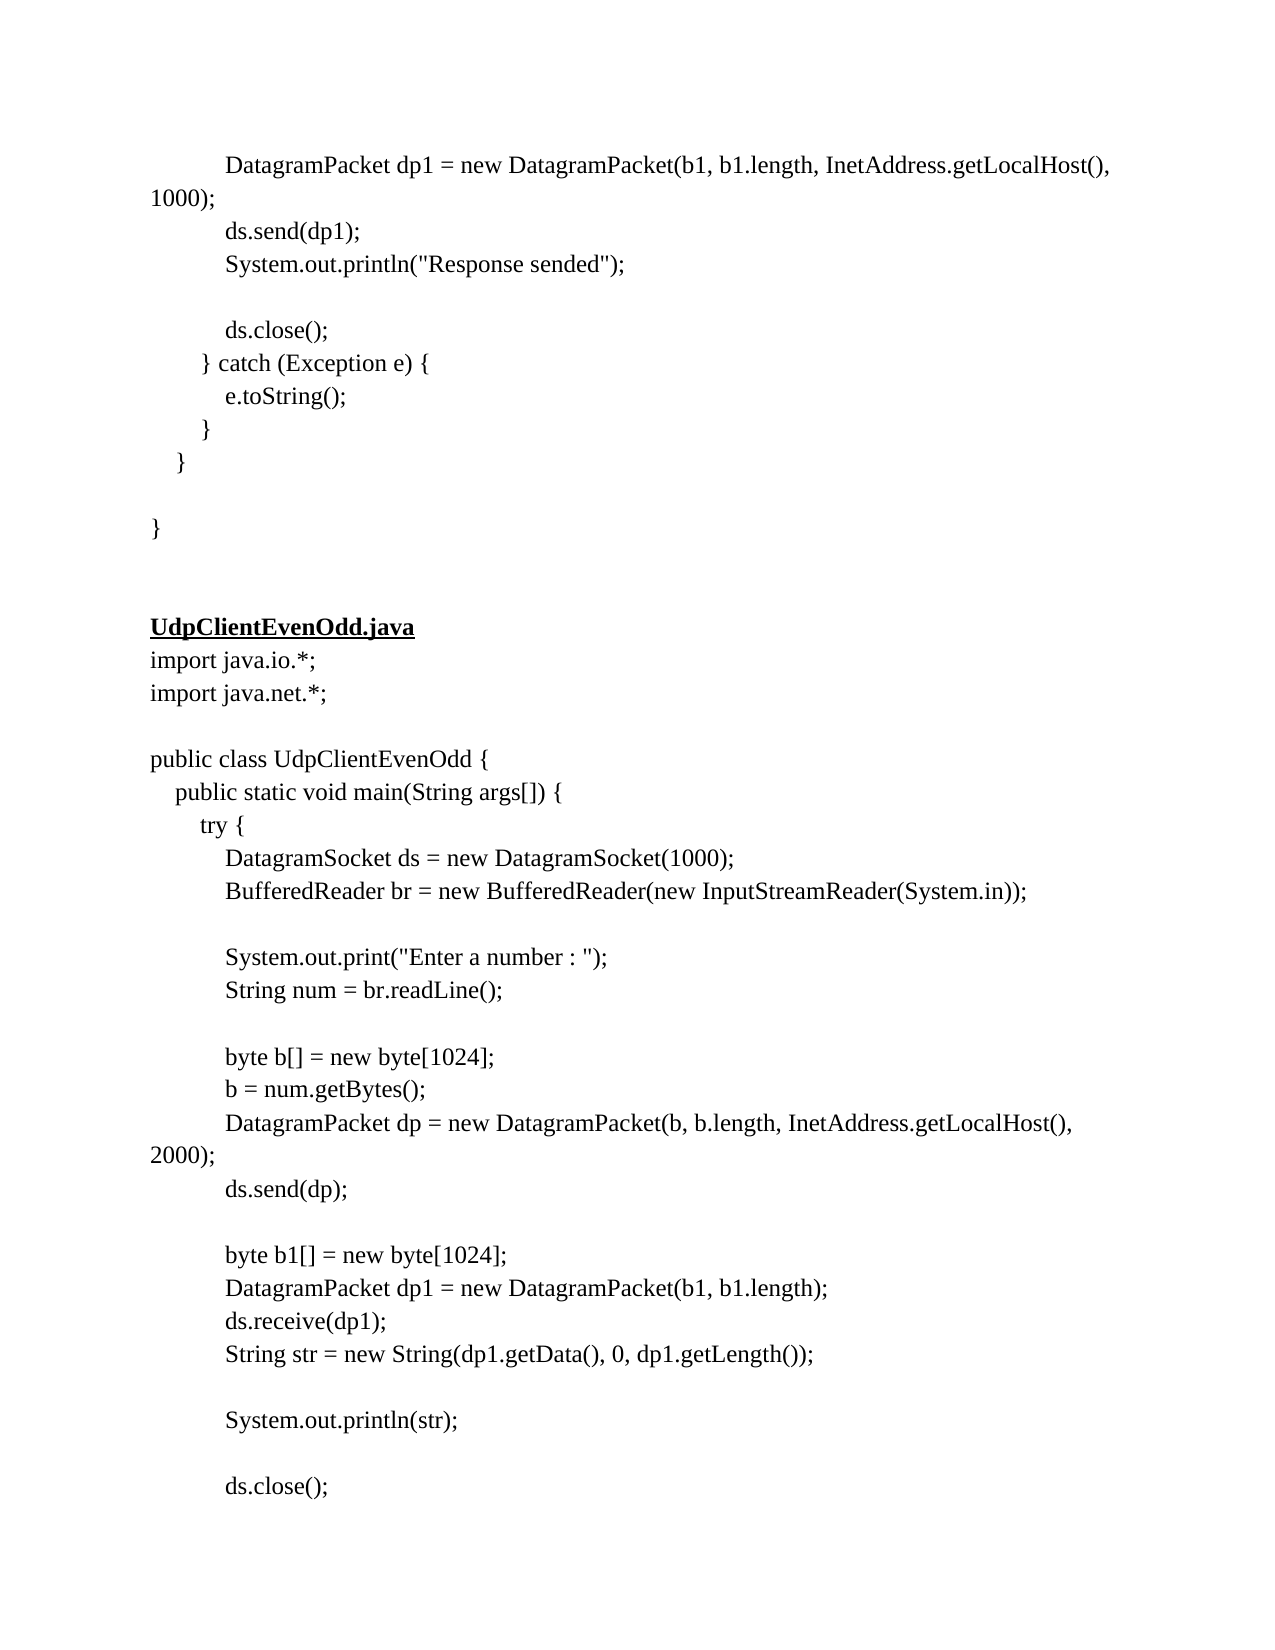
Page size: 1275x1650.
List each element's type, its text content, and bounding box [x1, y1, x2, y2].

text ds.send(dp); [150, 1174, 1125, 1202]
text try { [150, 810, 1125, 839]
text BufferedReader br = new BufferedReader(new InputStreamReader(System.in)); [150, 876, 1125, 905]
text import java.io.*; [150, 645, 1125, 674]
text DatagramPacket dp1 = new DatagramPacket(b1, b1.length, InetAddress.getLocalHost(), 1000); [150, 150, 1125, 212]
text ds.send(dp1); [150, 216, 1125, 245]
text byte b1[] = new byte[1024]; [150, 1240, 1125, 1268]
text DatagramSocket ds = new DatagramSocket(1000); [150, 843, 1125, 872]
text } [150, 414, 1125, 443]
text public static void main(String args[]) { [150, 777, 1125, 806]
text System.out.println(str); [150, 1405, 1125, 1433]
text byte b[] = new byte[1024]; [150, 1042, 1125, 1070]
text import java.net.*; [150, 678, 1125, 707]
text System.out.println("Response sended"); [150, 249, 1125, 278]
text DatagramPacket dp1 = new DatagramPacket(b1, b1.length); [150, 1273, 1125, 1301]
text } catch (Exception e) { [150, 348, 1125, 377]
text DatagramPacket dp = new DatagramPacket(b, b.length, InetAddress.getLocalHost(), 2000); [150, 1108, 1125, 1169]
text ds.receive(dp1); [150, 1306, 1125, 1334]
text public class UdpClientEvenOdd { [150, 744, 1125, 773]
text System.out.print("Enter a number : "); [150, 942, 1125, 971]
text } [150, 447, 1125, 476]
text String num = br.readLine(); [150, 976, 1125, 1004]
text UdpClientEvenOdd.java [150, 612, 1125, 641]
text e.toString(); [150, 381, 1125, 410]
text String str = new String(dp1.getData(), 0, dp1.getLength()); [150, 1339, 1125, 1367]
text ds.close(); [150, 1471, 1125, 1499]
text ds.close(); [150, 315, 1125, 344]
text b = num.getBytes(); [150, 1074, 1125, 1103]
text } [150, 513, 1125, 542]
